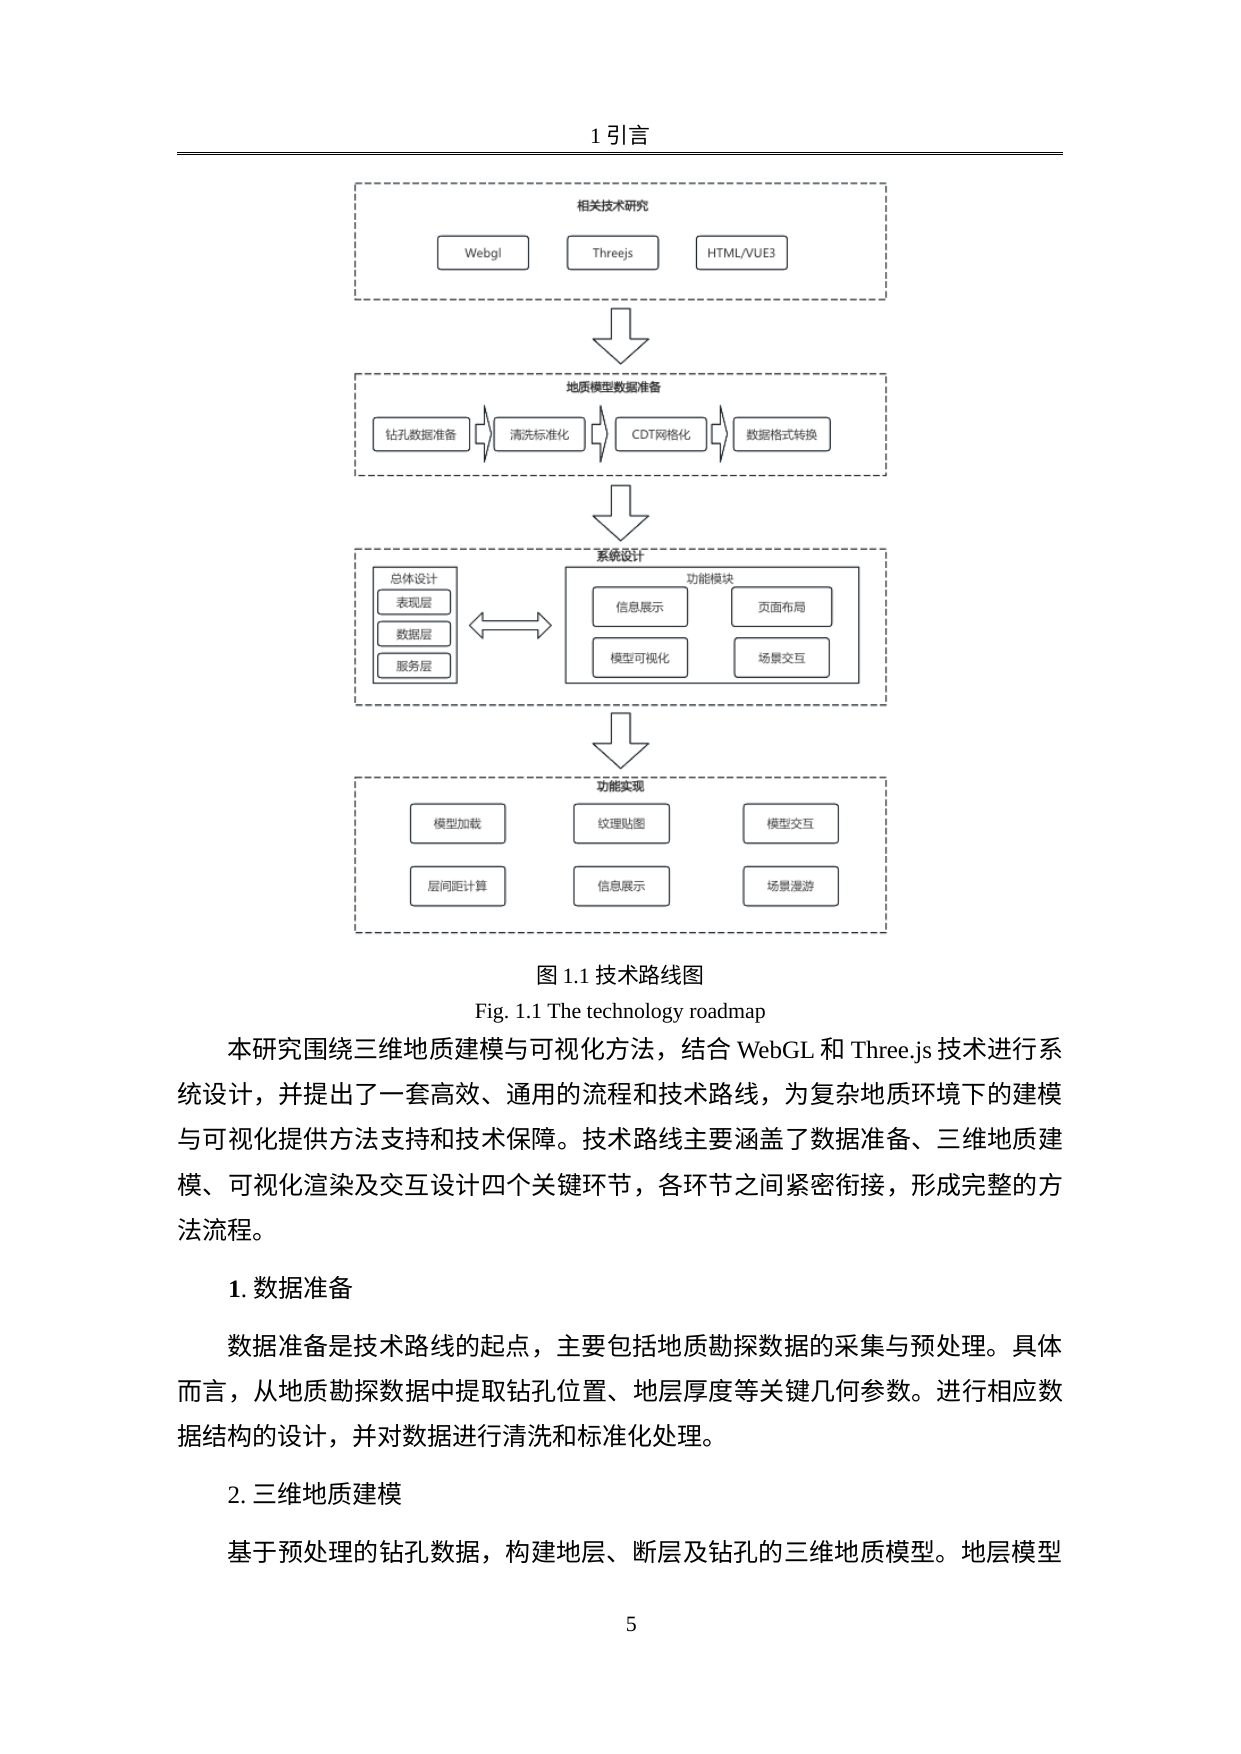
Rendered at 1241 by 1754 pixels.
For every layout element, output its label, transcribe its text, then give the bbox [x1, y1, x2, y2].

text 2. 三维地质建模 [177, 1474, 1063, 1511]
picture [350, 178, 890, 940]
text 本研究围绕三维地质建模与可视化方法，结合WebGL和Three.js技术进行系统设计，并提出了一套高效、通用的流程和技术路线，为复杂地质环境下的建模与可视化提供方法支持和技术保障。技术路线主要涵盖了数据准备、三维地质建模、可视化渲染及交互设计四个关键环节，各环节之间紧密衔接，形成完整的方法流程。 [177, 1029, 1063, 1247]
text 图1.1 技术路线图 [177, 958, 1063, 990]
text Fig. 1.1 The technology roadmap [177, 998, 1063, 1023]
text 1. 数据准备 [177, 1268, 1063, 1304]
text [177, 1532, 1063, 1569]
text 数据准备是技术路线的起点，主要包括地质勘探数据的采集与预处理。具体而言，从地质勘探数据中提取钻孔位置、地层厚度等关键几何参数。进行相应数据结构的设计，并对数据进行清洗和标准化处理。 [177, 1326, 1063, 1453]
